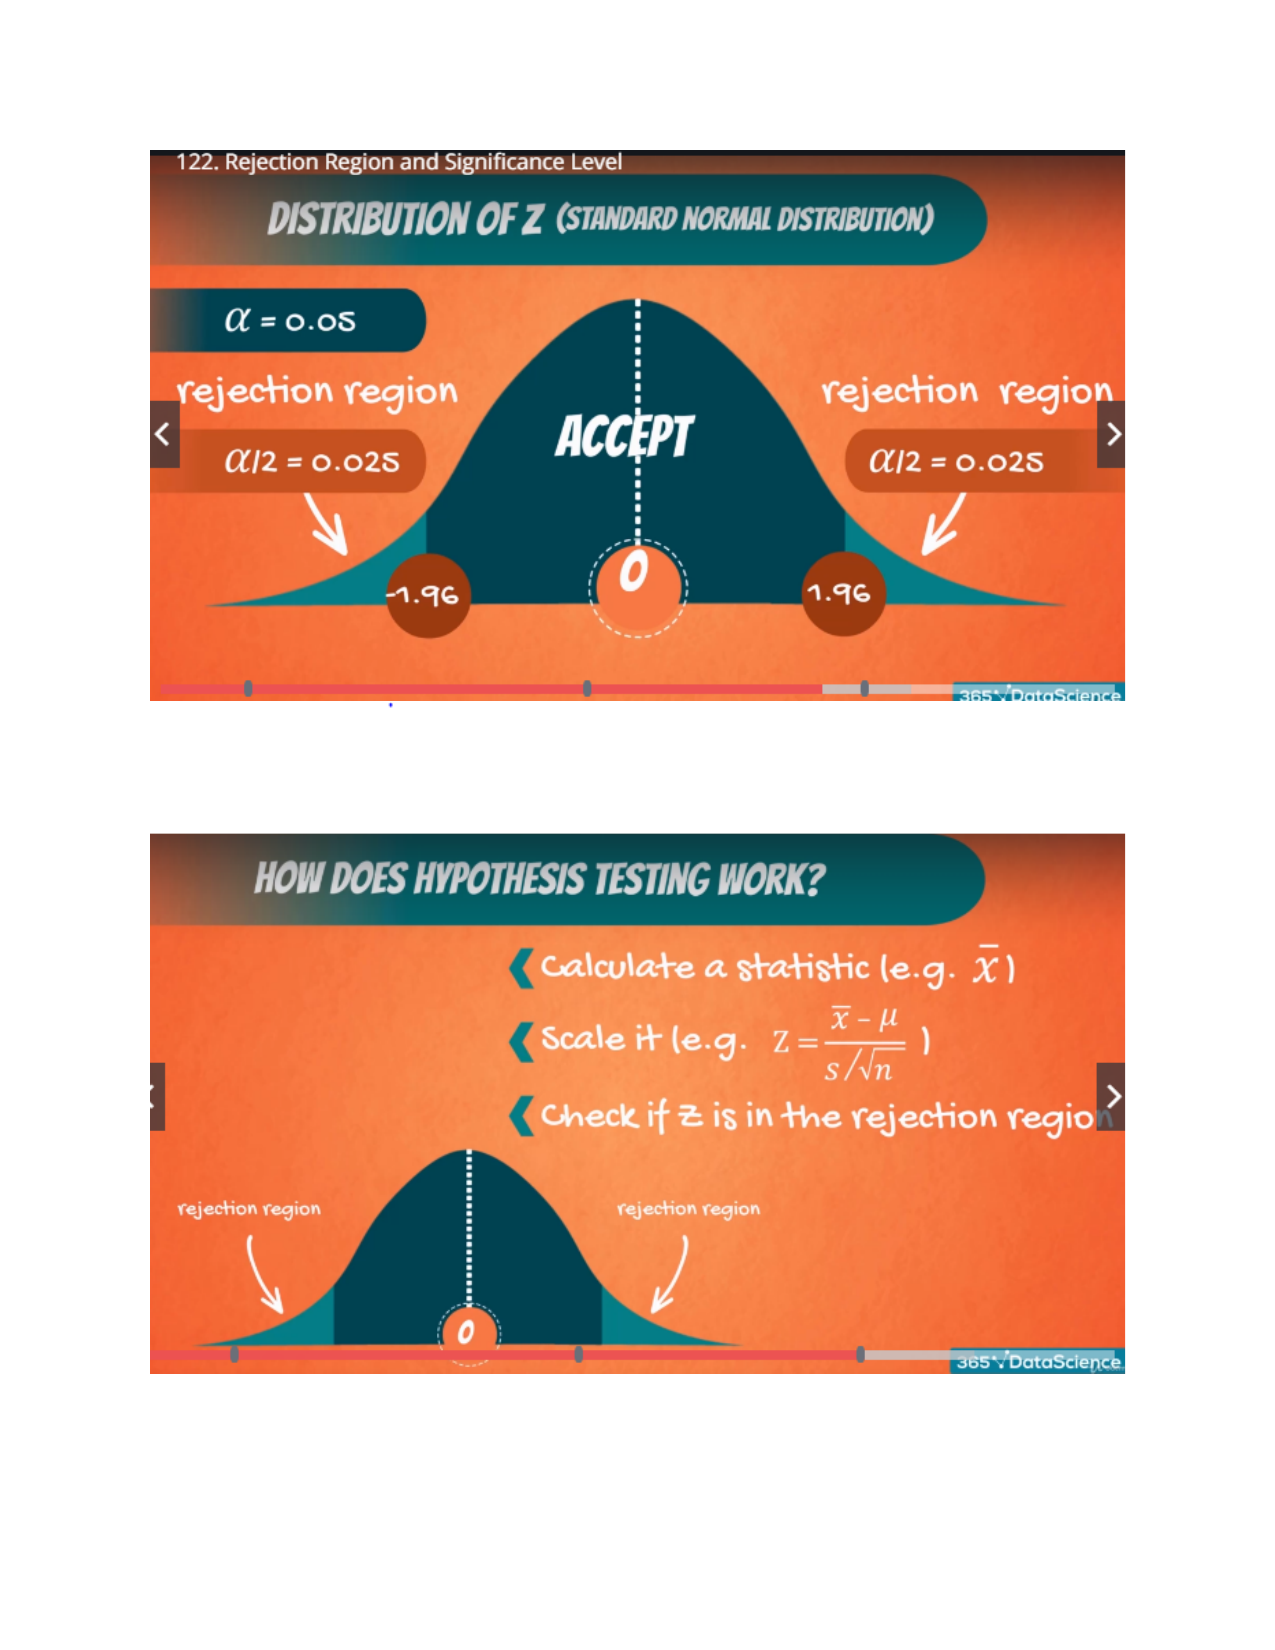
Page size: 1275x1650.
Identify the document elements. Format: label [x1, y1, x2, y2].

picture [150, 702, 1125, 1374]
picture [150, 150, 1125, 701]
